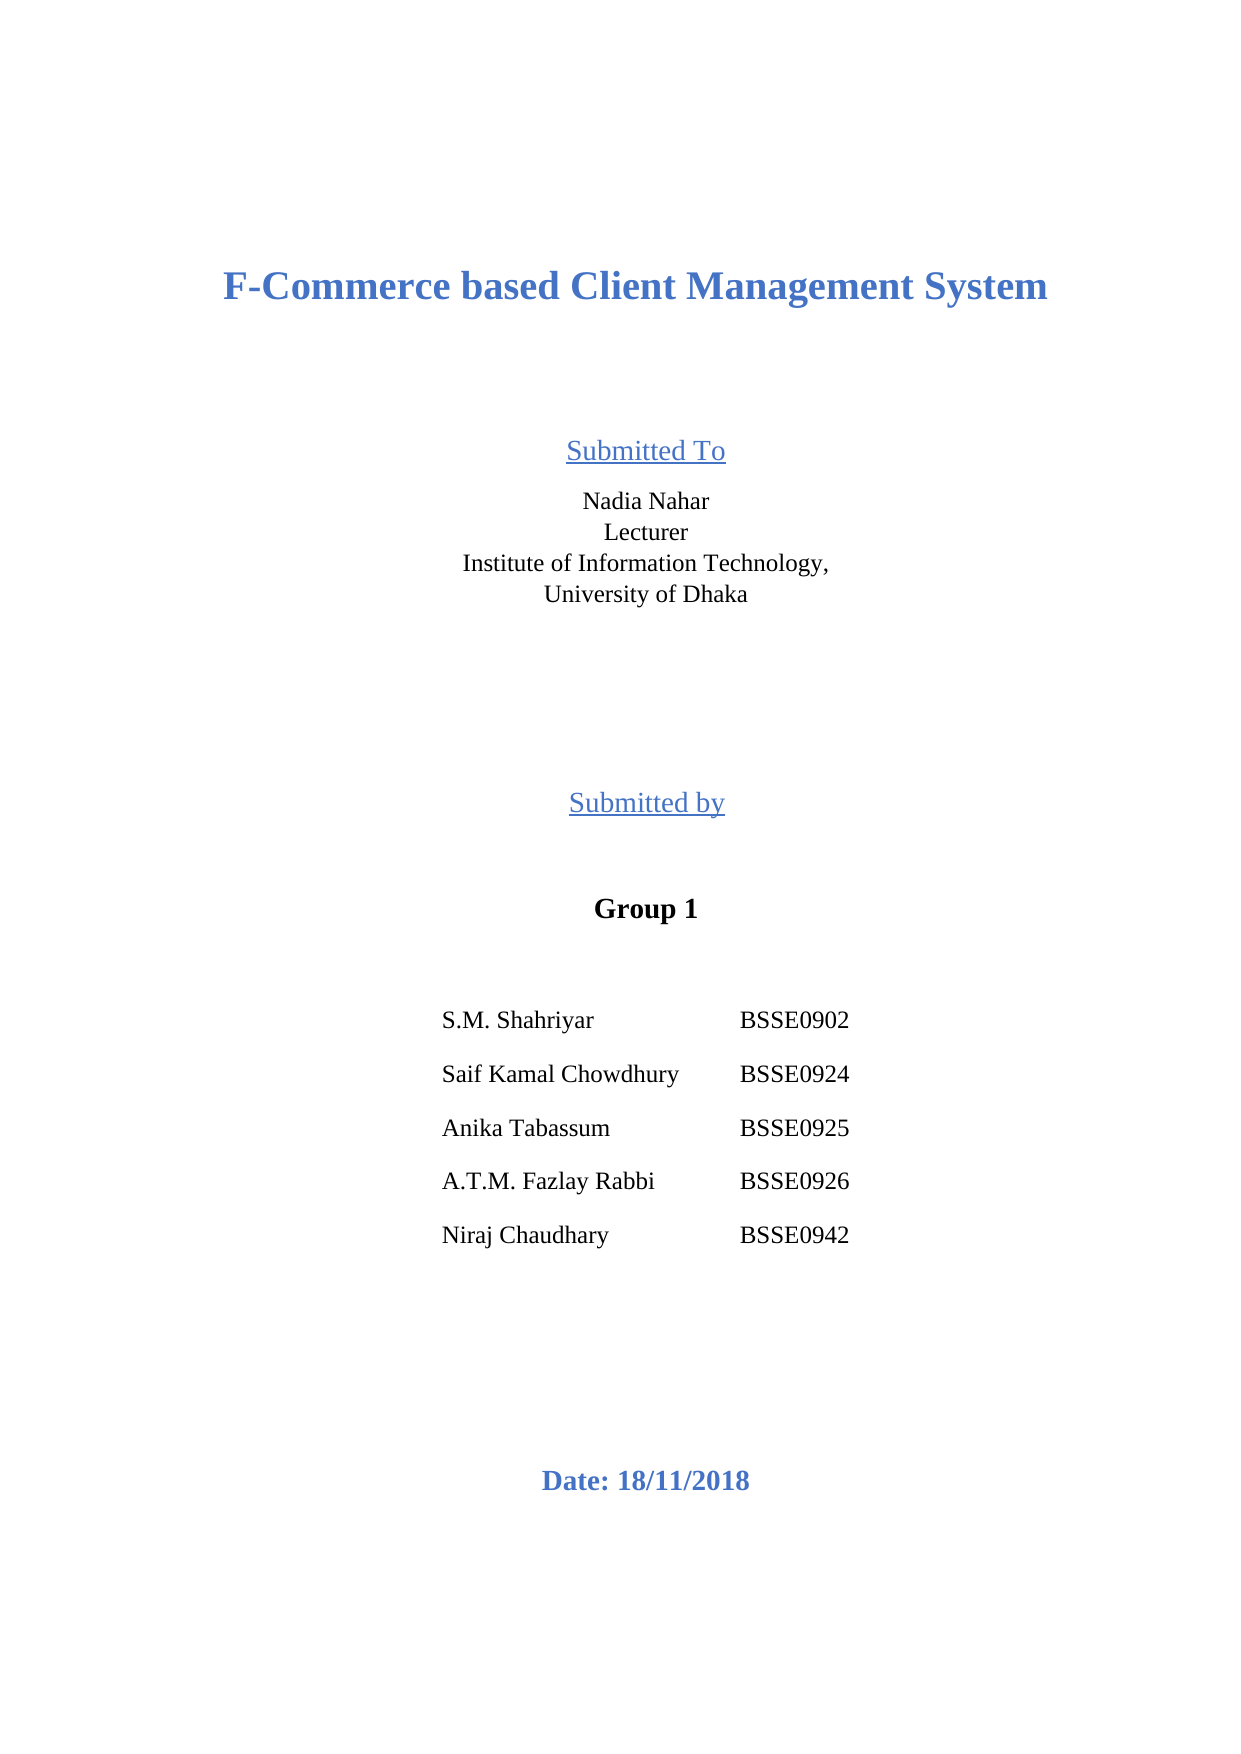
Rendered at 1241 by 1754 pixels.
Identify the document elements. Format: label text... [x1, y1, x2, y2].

text Institute of Information Technology, [150, 548, 1142, 577]
text Lecturer [150, 517, 1142, 546]
text Saif Kamal Chowdhury BSSE0924 [442, 1059, 1090, 1088]
text University of Dhaka [150, 579, 1142, 608]
text Nadia Nahar [150, 486, 1142, 515]
text Anika Tabassum BSSE0925 [442, 1113, 1090, 1141]
text S.M. Shahriyar BSSE0902 [442, 1005, 1090, 1034]
text Date: 18/11/2018 [542, 1463, 1090, 1497]
text Submitted To [150, 433, 1142, 467]
text Niraj Chaudhary BSSE0942 [442, 1220, 1090, 1249]
text F-Commerce based Client Management System [223, 261, 1090, 308]
text Submitted by [569, 785, 1090, 819]
text Group 1 [594, 892, 1090, 925]
text A.T.M. Fazlay Rabbi BSSE0926 [442, 1166, 1090, 1195]
